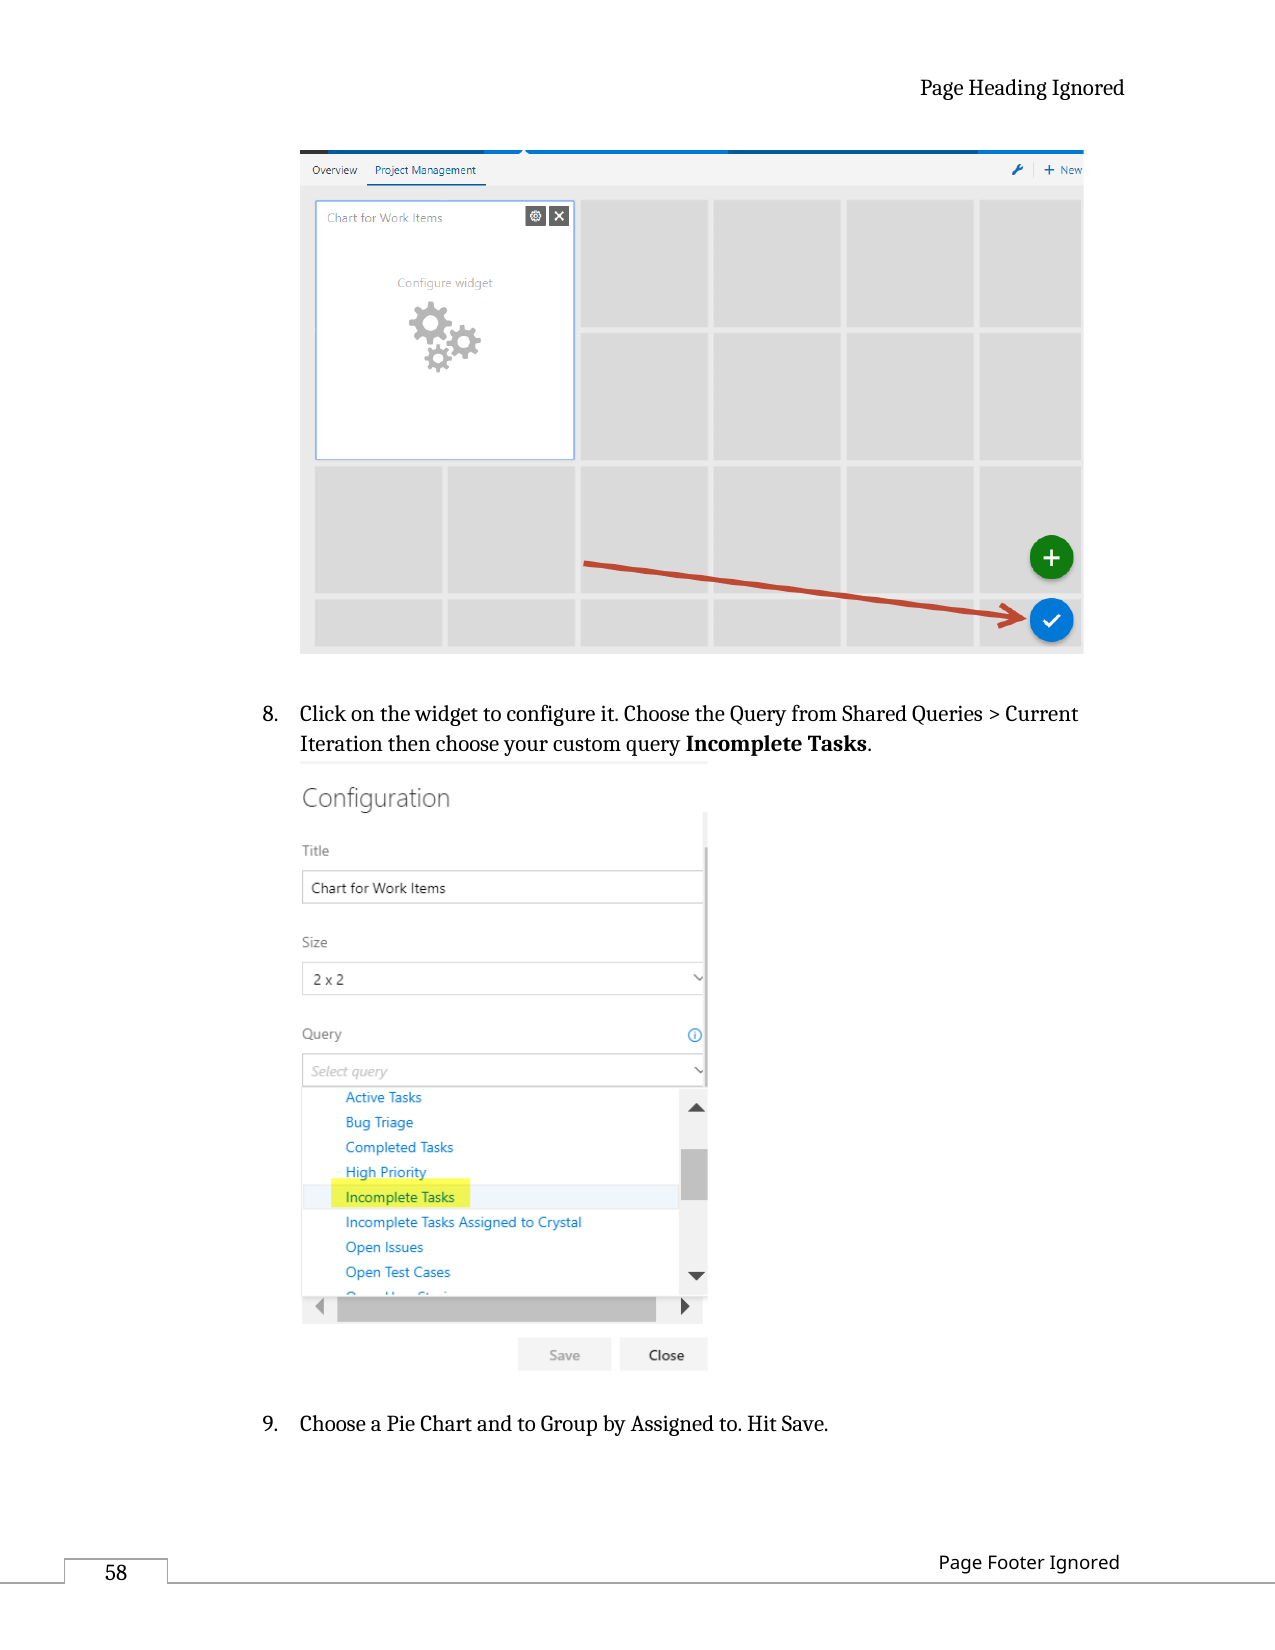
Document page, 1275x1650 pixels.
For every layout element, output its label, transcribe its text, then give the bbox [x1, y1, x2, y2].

picture [300, 150, 1084, 654]
list Choose a Pie Chart and to Group by Assigned to. Hit Save. [262, 1410, 1110, 1437]
picture [300, 761, 708, 1377]
list Click on the widget to configure it. Choose the Query from Shared Queries > Current Iteration then choose your custom query Incomplete Tasks. [262, 701, 1110, 757]
